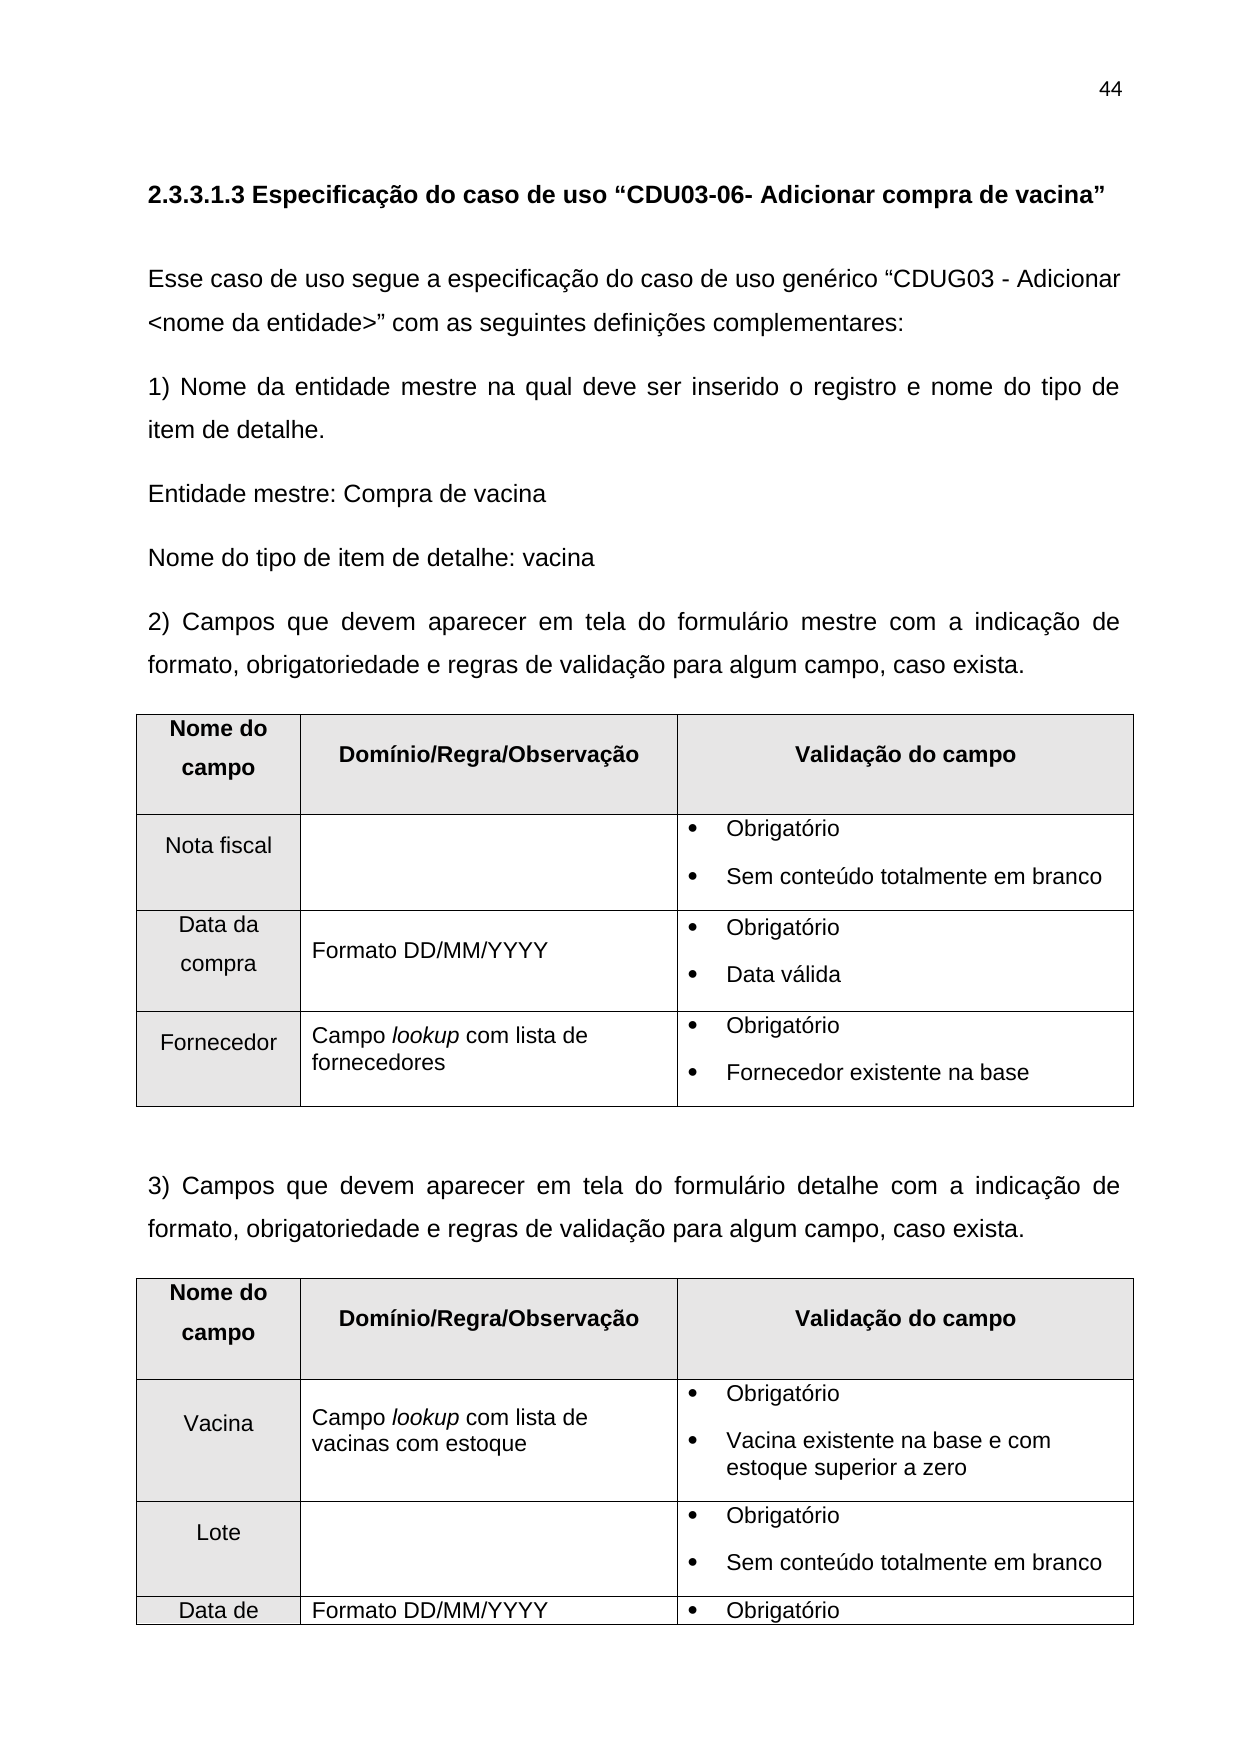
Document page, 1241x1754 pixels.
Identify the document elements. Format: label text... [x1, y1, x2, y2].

table_cell Formato DD/MM/YYYY [301, 911, 677, 1011]
table_cell Formato DD/MM/YYYY [301, 1597, 677, 1623]
table_header Nome do campo [137, 715, 300, 814]
table_cell Nota fiscal [137, 815, 300, 910]
table_cell Data de validade [137, 1597, 300, 1623]
text 2.3.3.1.3 Especificação do caso de uso “CDU03-06- Adicionar compra de vacina” [148, 179, 1122, 208]
table_cell Campo lookup com lista de fornecedores [301, 1012, 677, 1106]
table_cell Campo lookup com lista de vacinas com estoque [301, 1380, 677, 1501]
table_header Validação do campo [678, 1279, 1133, 1379]
text 2) Campos que devem aparecer em tela do formulário mestre com a indicação de formato, obrigatoriedade e regras de validação para algum campo, caso exista. [148, 606, 1122, 678]
table_cell Obrigatório Data válida [678, 911, 1133, 1011]
text Nome do tipo de item de detalhe: vacina [148, 542, 1122, 571]
table_cell Obrigatório Sem conteúdo totalmente em branco [678, 1502, 1133, 1596]
table_cell Data da compra [137, 911, 300, 1011]
text 3) Campos que devem aparecer em tela do formulário detalhe com a indicação de formato, obrigatoriedade e regras de validação para algum campo, caso exista. [148, 1171, 1122, 1243]
table_cell Vacina [137, 1380, 300, 1501]
table_header Domínio/Regra/Observação [301, 715, 677, 814]
table_header Validação do campo [678, 715, 1133, 814]
table_header Nome do campo [137, 1279, 300, 1379]
table_cell [301, 1502, 677, 1596]
table_cell [301, 815, 677, 910]
table_cell Obrigatório Fornecedor existente na base [678, 1012, 1133, 1106]
text 1) Nome da entidade mestre na qual deve ser inserido o registro e nome do tipo de item de detalhe. [148, 371, 1122, 443]
text Entidade mestre: Compra de vacina [148, 478, 1122, 507]
table_cell Obrigatório Sem conteúdo totalmente em branco [678, 815, 1133, 910]
table_cell Obrigatório Vacina existente na base e com estoque superior a zero [678, 1380, 1133, 1501]
table_cell Lote [137, 1502, 300, 1596]
text Esse caso de uso segue a especificação do caso de uso genérico “CDUG03 - Adicionar <nome da entidade>” com as seguintes definições complementares: [148, 264, 1122, 336]
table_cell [678, 1597, 1133, 1623]
table_header Domínio/Regra/Observação [301, 1279, 677, 1379]
table_cell Fornecedor [137, 1012, 300, 1106]
